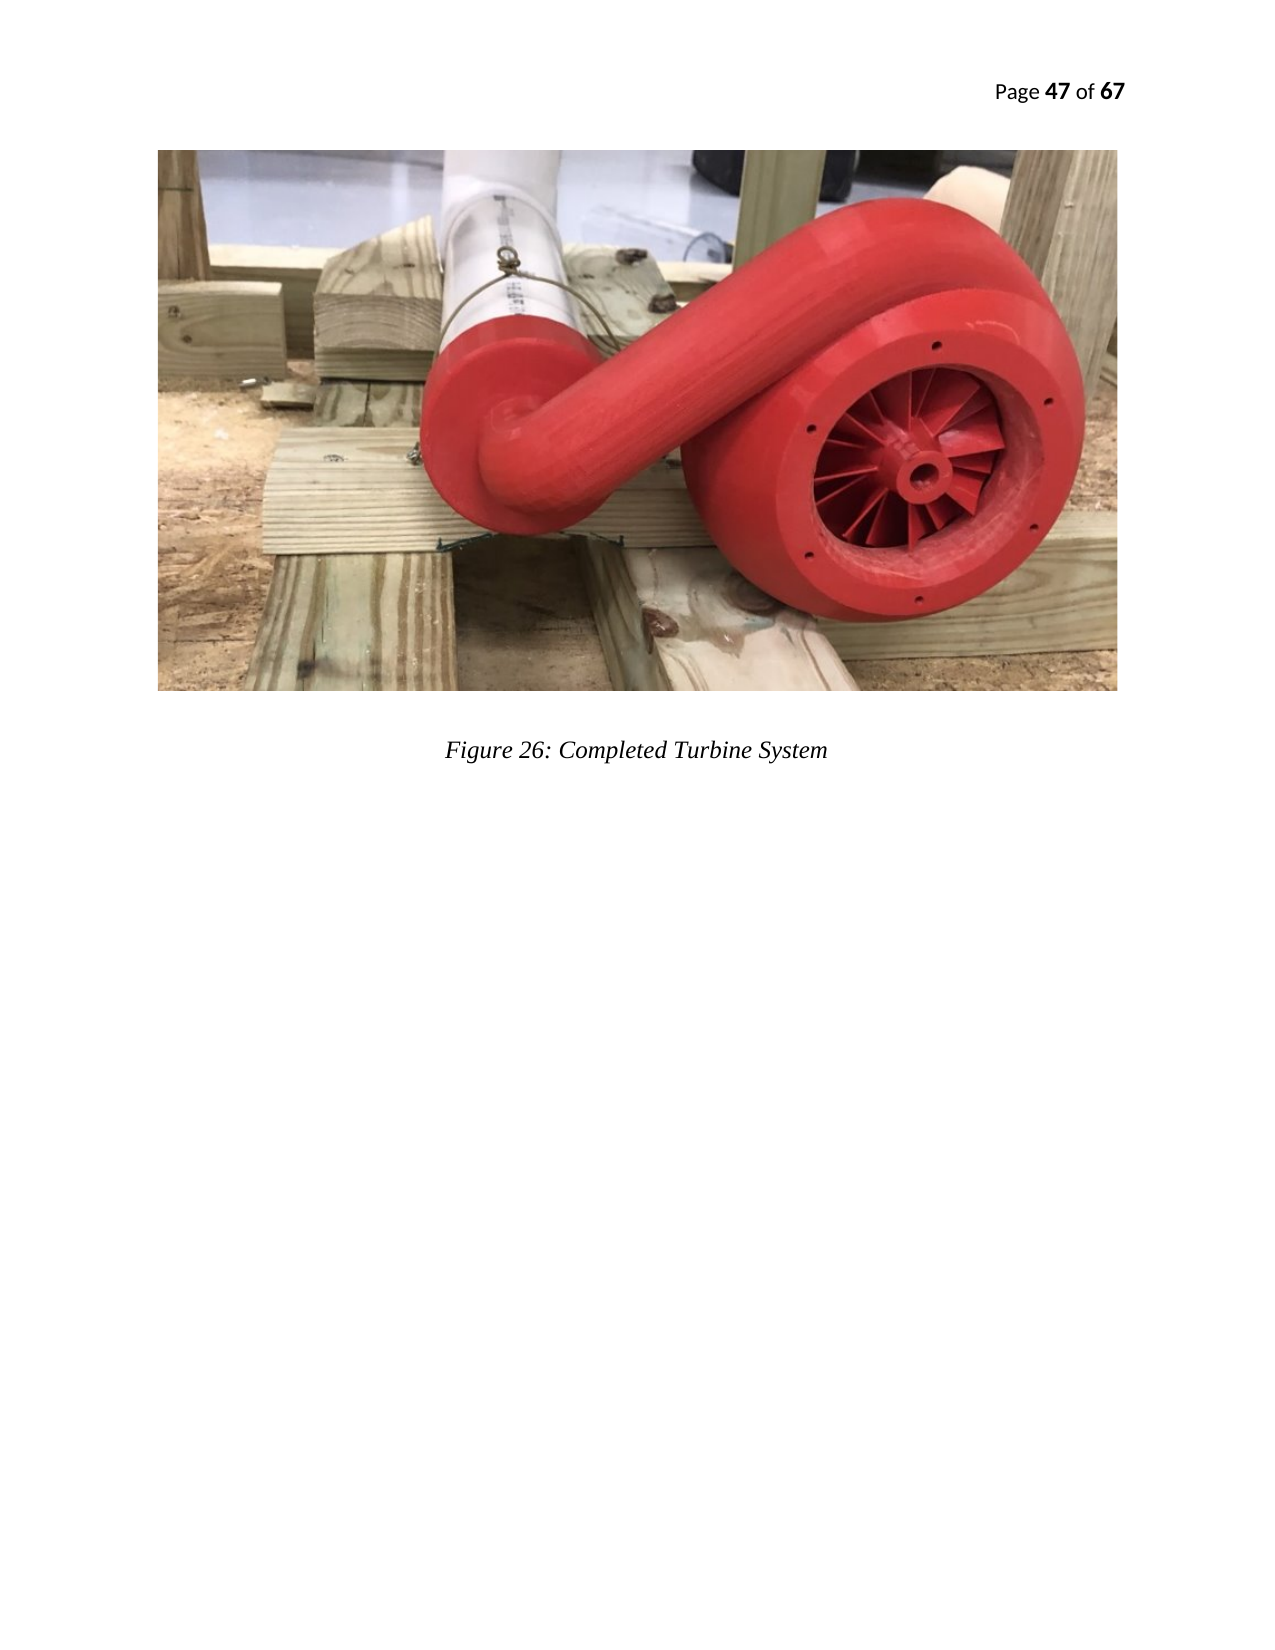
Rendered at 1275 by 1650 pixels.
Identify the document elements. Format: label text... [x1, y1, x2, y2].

picture [157, 150, 1118, 691]
text Figure 26: Completed Turbine System [150, 735, 1125, 764]
